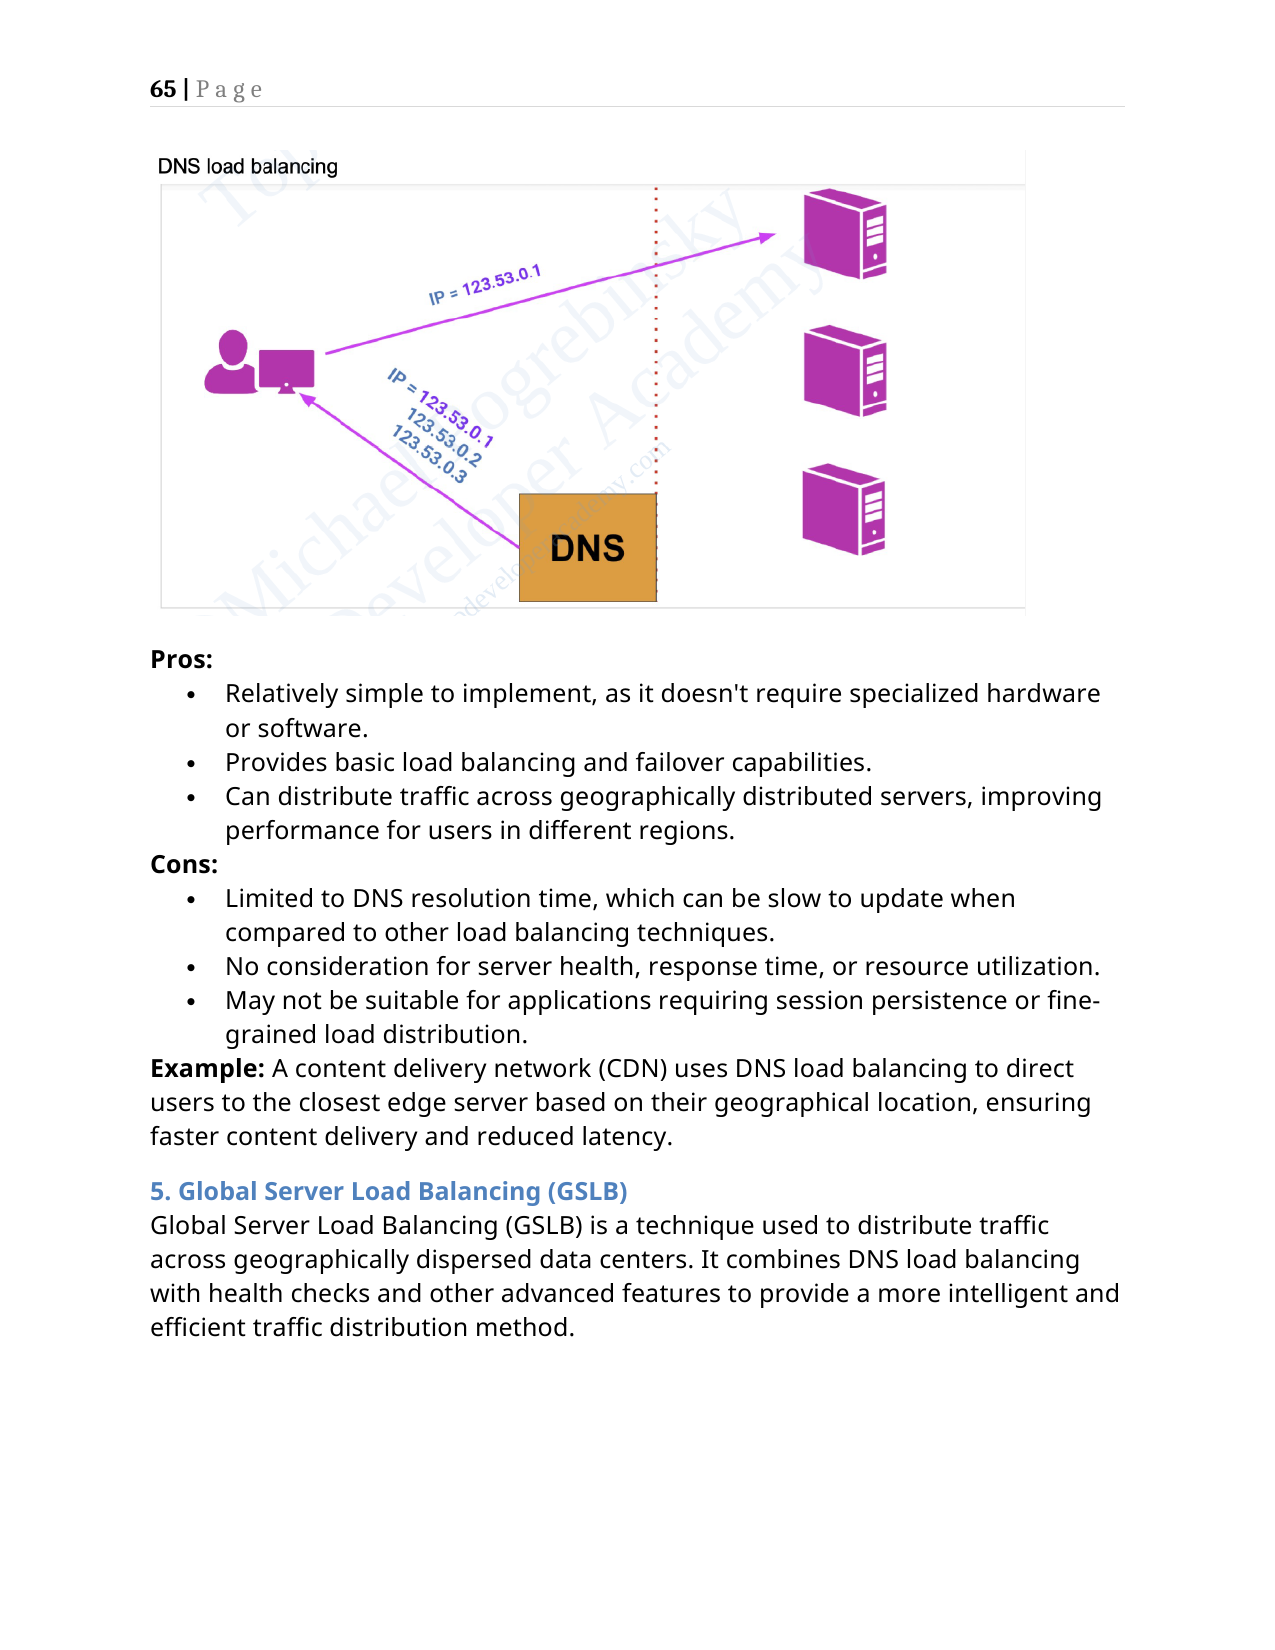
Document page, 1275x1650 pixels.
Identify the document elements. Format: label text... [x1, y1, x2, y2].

text Cons: [150, 846, 1125, 881]
list Relatively simple to implement, as it doesn't require specialized hardware or software. [187, 676, 1125, 744]
picture [150, 150, 1025, 616]
subtitle 5. Global Server Load Balancing (GSLB) [150, 1174, 1125, 1208]
list No consideration for server health, response time, or resource utilization. [187, 949, 1125, 983]
text Example: A content delivery network (CDN) uses DNS load balancing to direct users to the closest edge server based on their geographical location, ensuring faster content delivery and reduced latency. [150, 1051, 1125, 1153]
list Provides basic load balancing and failover capabilities. [187, 744, 1125, 778]
text Global Server Load Balancing (GSLB) is a technique used to distribute traffic across geographically dispersed data centers. It combines DNS load balancing with health checks and other advanced features to provide a more intelligent and efficient traffic distribution method. [150, 1208, 1125, 1344]
list Limited to DNS resolution time, which can be slow to update when compared to other load balancing techniques. [187, 881, 1125, 949]
text Pros: [150, 642, 1125, 676]
list May not be suitable for applications requiring session persistence or fine-grained load distribution. [187, 983, 1125, 1051]
list Can distribute traffic across geographically distributed servers, improving performance for users in different regions. [187, 778, 1125, 846]
